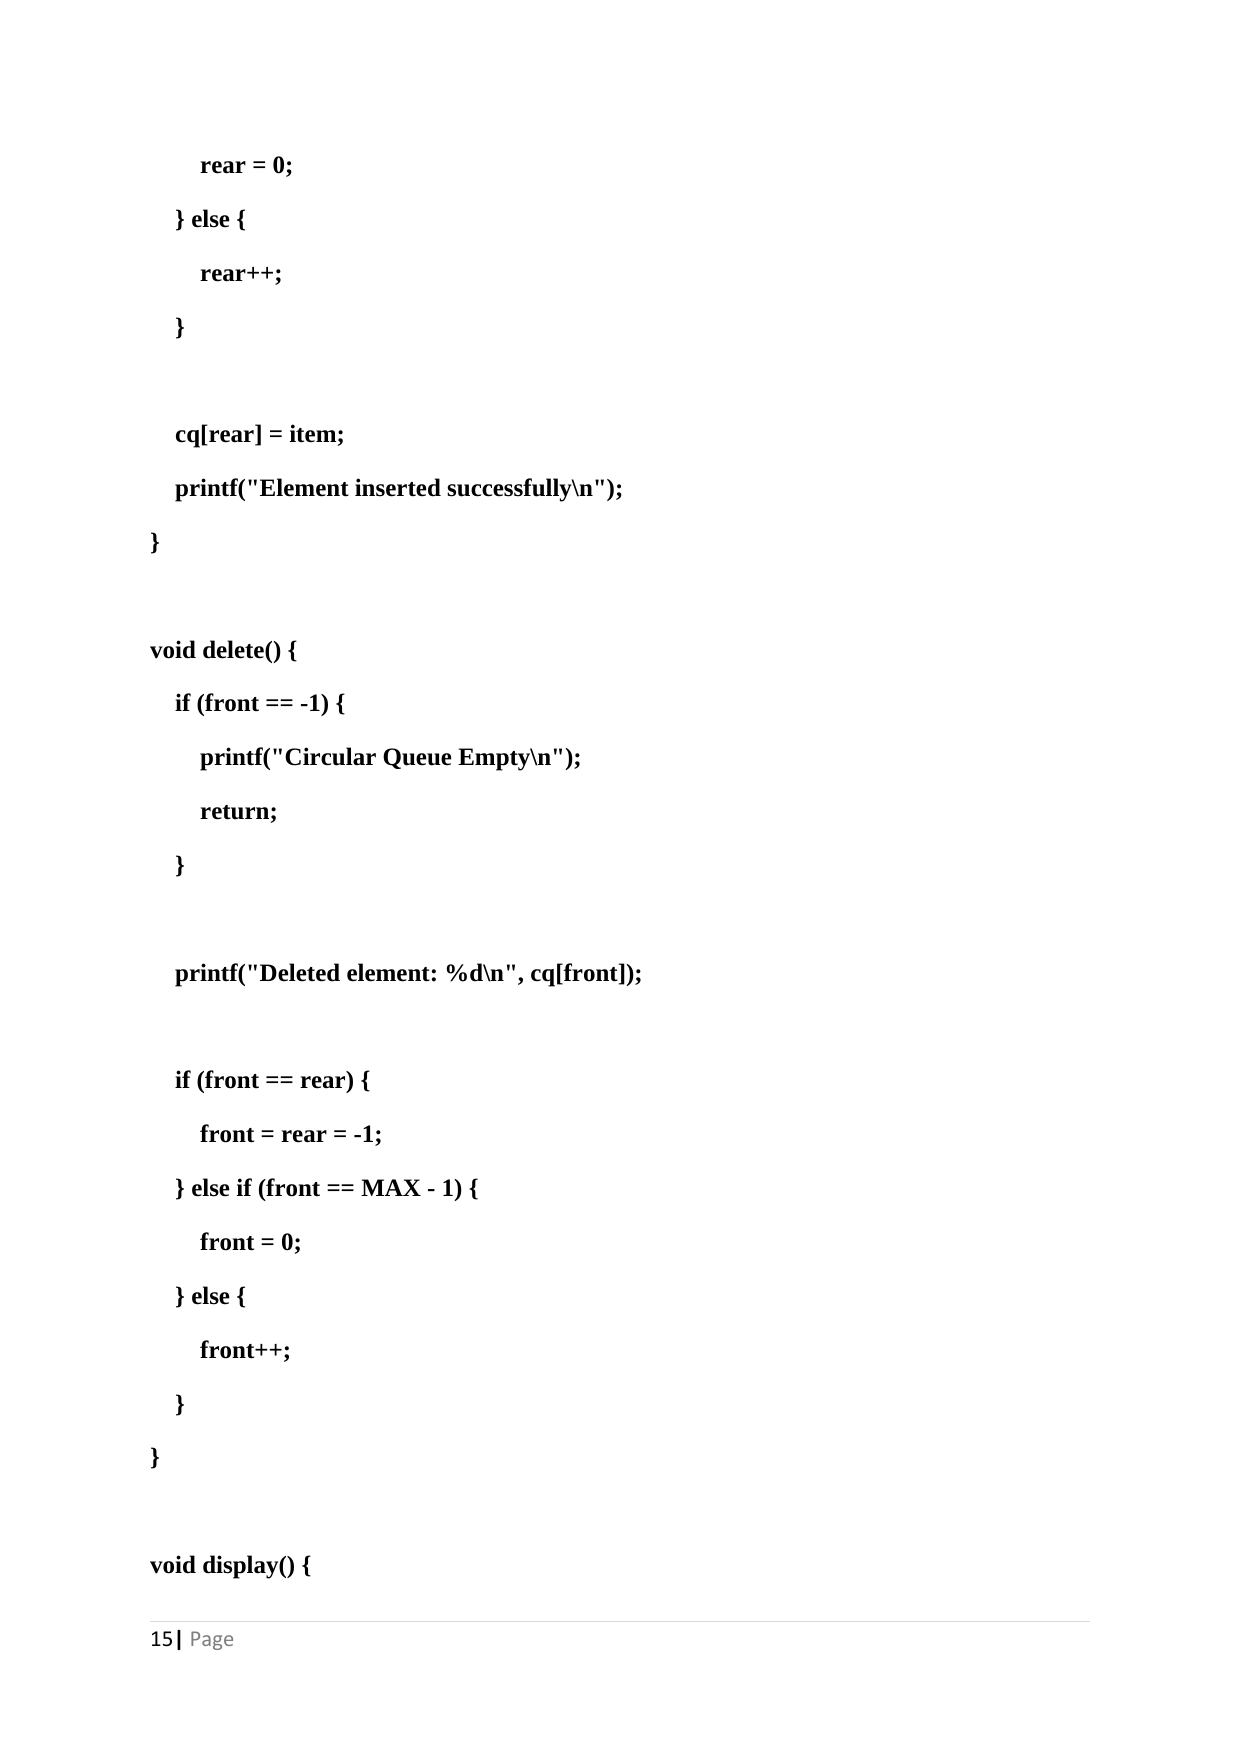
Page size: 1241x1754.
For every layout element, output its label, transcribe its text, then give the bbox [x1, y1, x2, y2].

text printf("Element inserted successfully\n"); [150, 473, 1090, 502]
text front = rear = -1; [150, 1119, 1090, 1148]
text } [150, 850, 1090, 879]
text printf("Circular Queue Empty\n"); [150, 742, 1090, 771]
text printf("Deleted element: %d\n", cq[front]); [150, 958, 1090, 987]
text if (front == -1) { [150, 688, 1090, 717]
text rear++; [150, 258, 1090, 286]
text void display() { [150, 1550, 1090, 1579]
text } [150, 527, 1090, 556]
text rear = 0; [150, 150, 1090, 179]
text void delete() { [150, 635, 1090, 663]
text front = 0; [150, 1227, 1090, 1256]
text } [150, 312, 1090, 340]
text front++; [150, 1335, 1090, 1363]
text } else { [150, 1281, 1090, 1310]
text cq[rear] = item; [150, 419, 1090, 448]
text } [150, 1442, 1090, 1471]
text return; [150, 796, 1090, 825]
text } [150, 1389, 1090, 1417]
text } else if (front == MAX - 1) { [150, 1173, 1090, 1202]
text if (front == rear) { [150, 1066, 1090, 1094]
text } else { [150, 204, 1090, 233]
